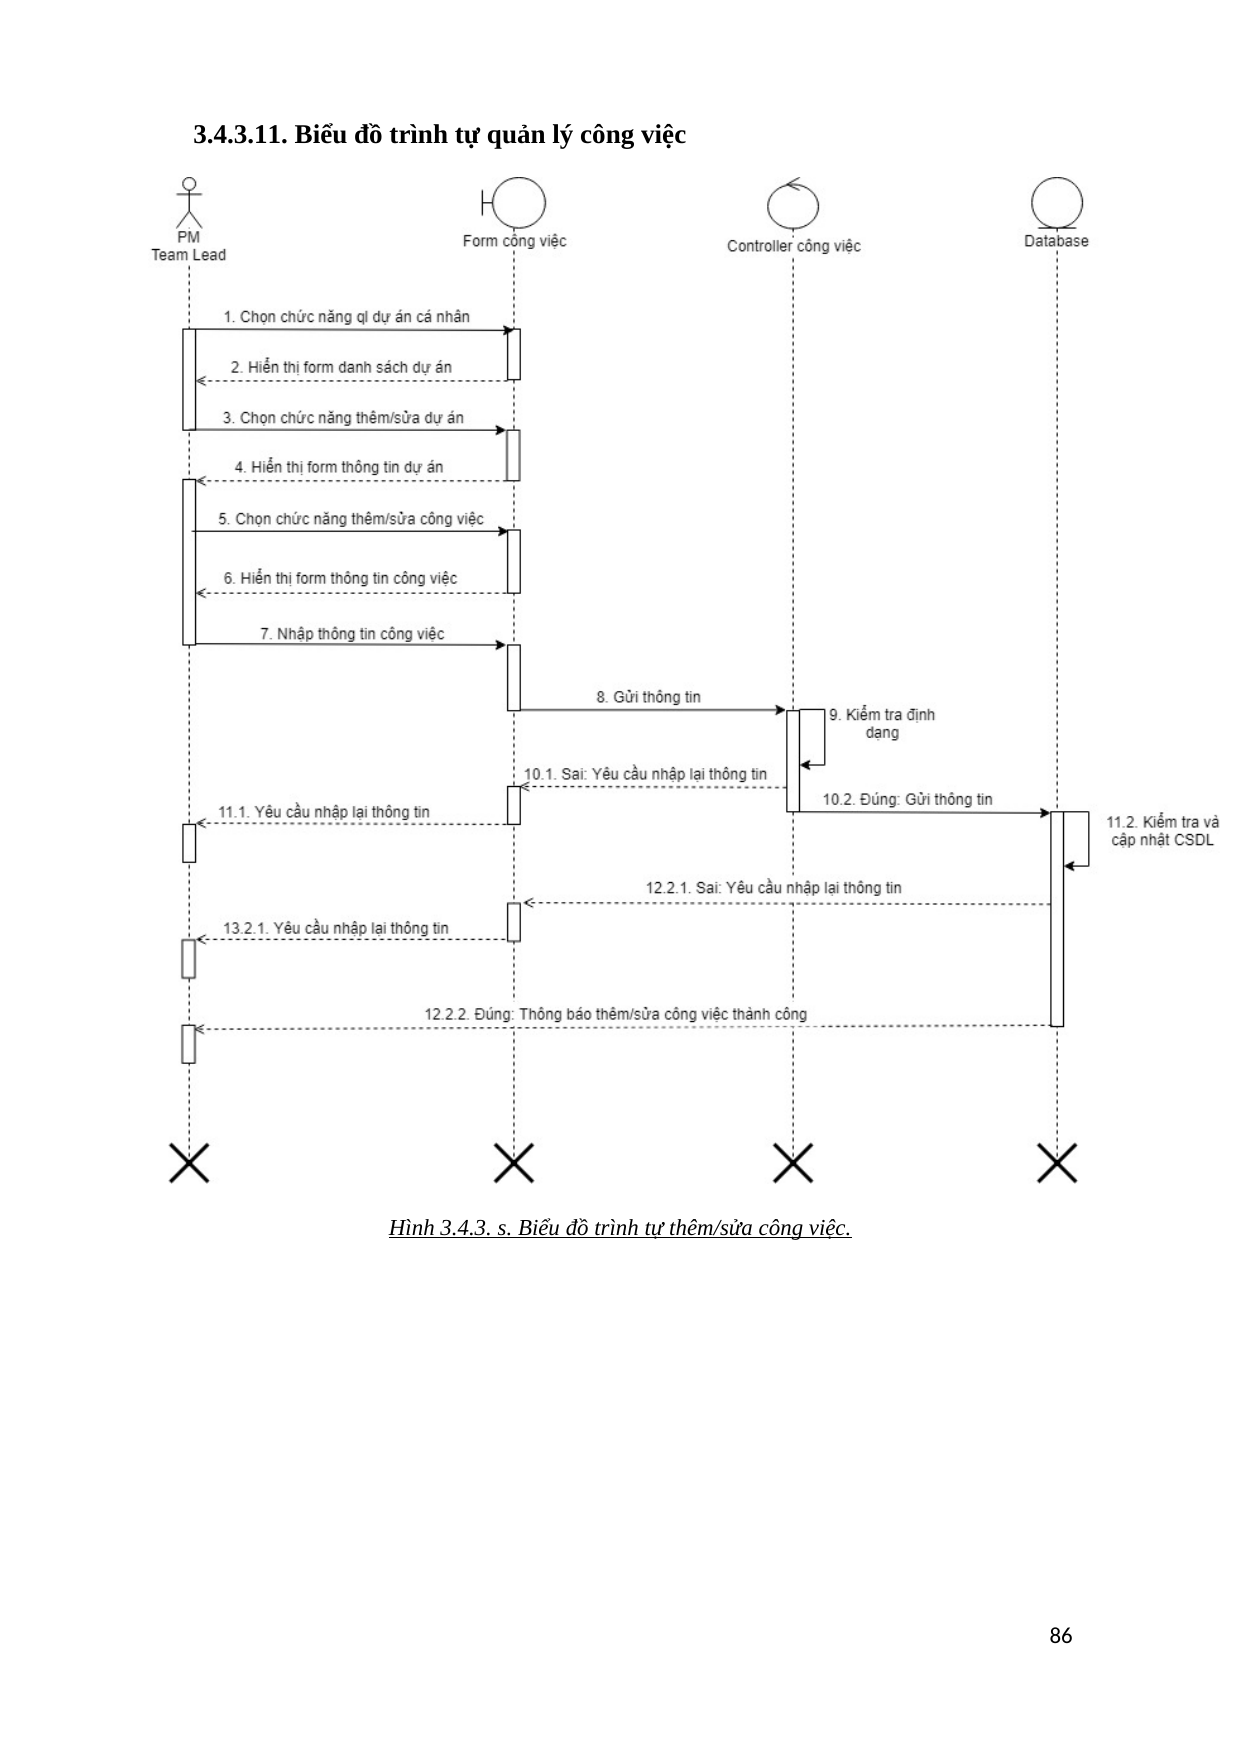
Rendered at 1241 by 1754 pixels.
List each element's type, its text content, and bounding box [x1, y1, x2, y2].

text Hình 3.4.3. s. Biểu đồ trình tự thêm/sửa công việc. [118, 1214, 1122, 1241]
picture [118, 177, 1226, 1184]
subtitle 3.4.3.11. Biểu đồ trình tự quản lý công việc [118, 118, 1122, 149]
